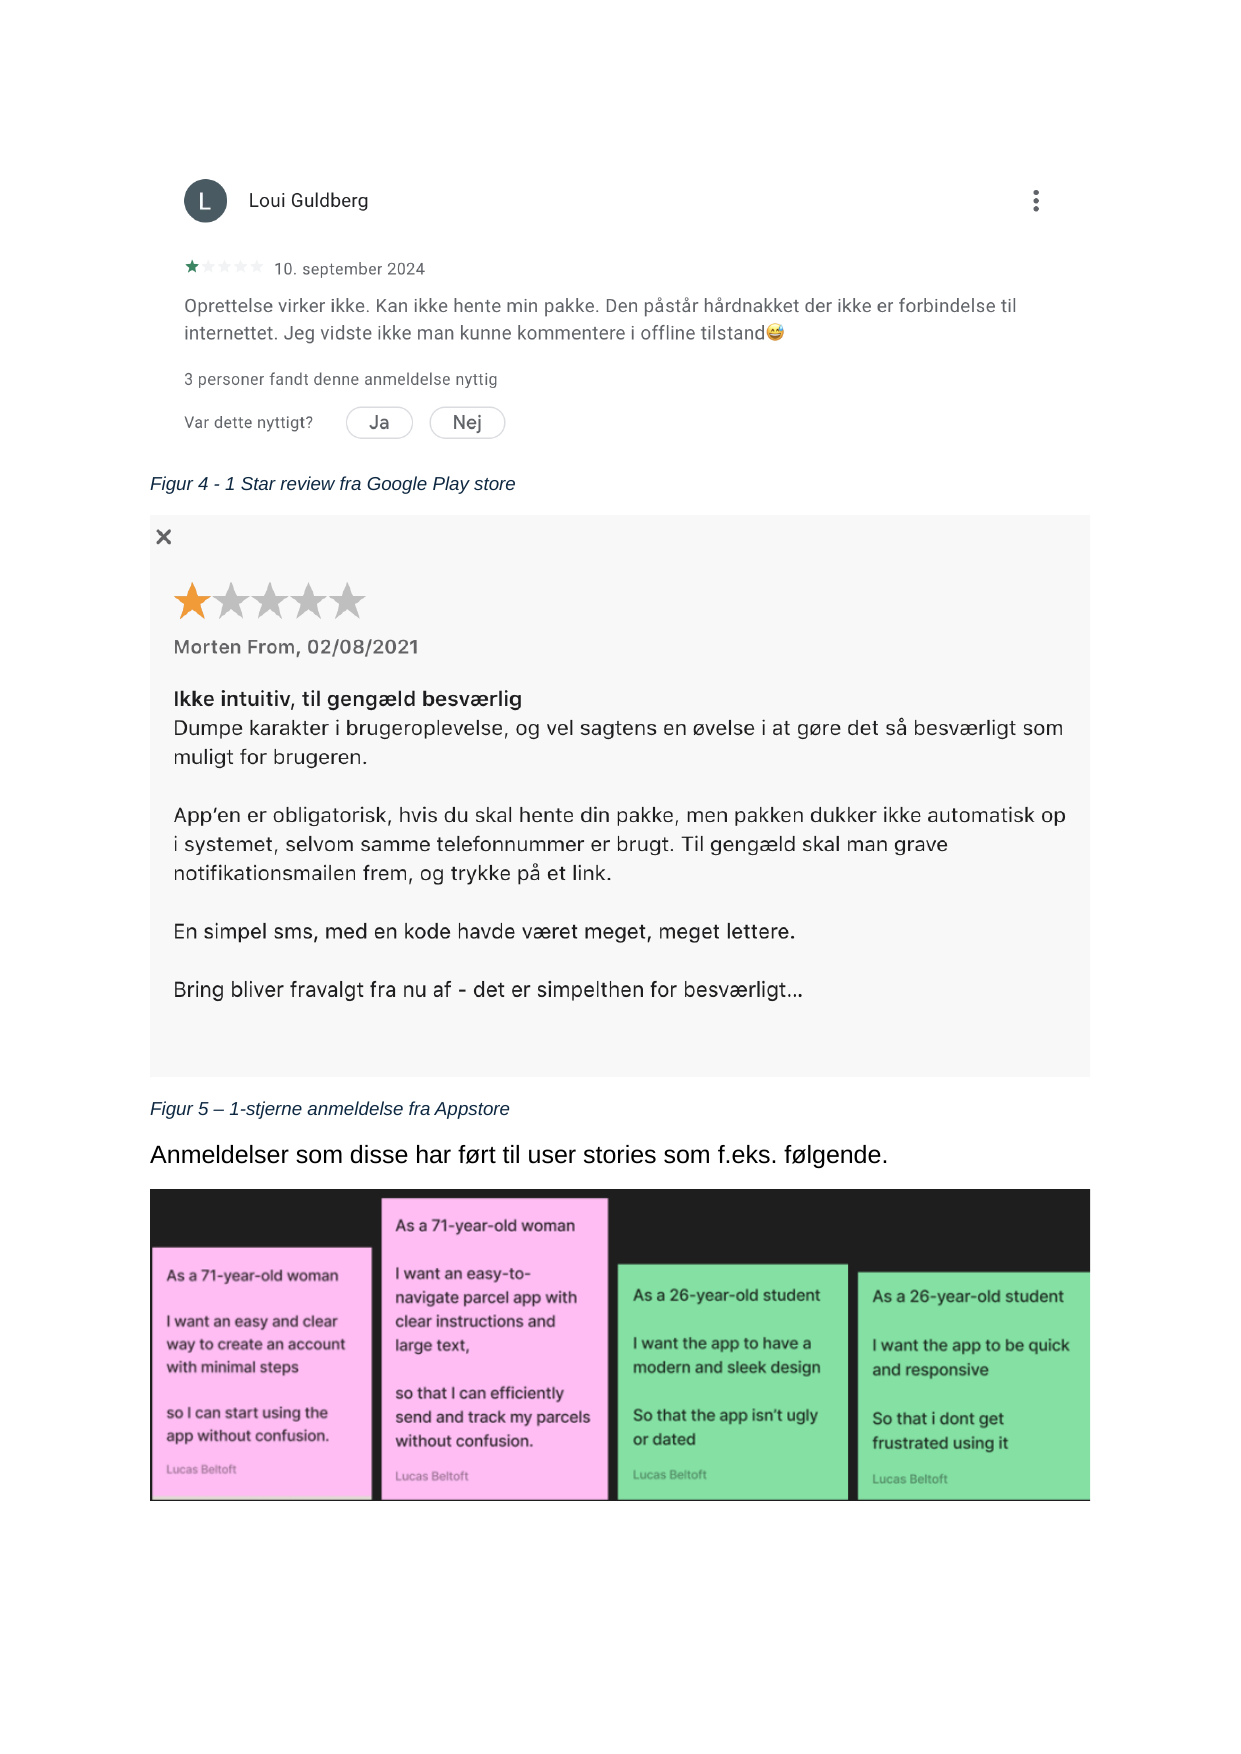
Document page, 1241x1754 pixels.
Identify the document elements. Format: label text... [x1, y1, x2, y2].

picture [150, 150, 1091, 452]
picture [150, 1189, 1091, 1501]
text Figur 4 - 1 Star review fra Google Play store [150, 473, 1090, 494]
text Anmeldelser som disse har ført til user stories som f.eks. følgende. [150, 1140, 1090, 1168]
text Figur 5 – 1-stjerne anmeldelse fra Appstore [150, 1097, 1090, 1119]
picture [150, 515, 1091, 1077]
